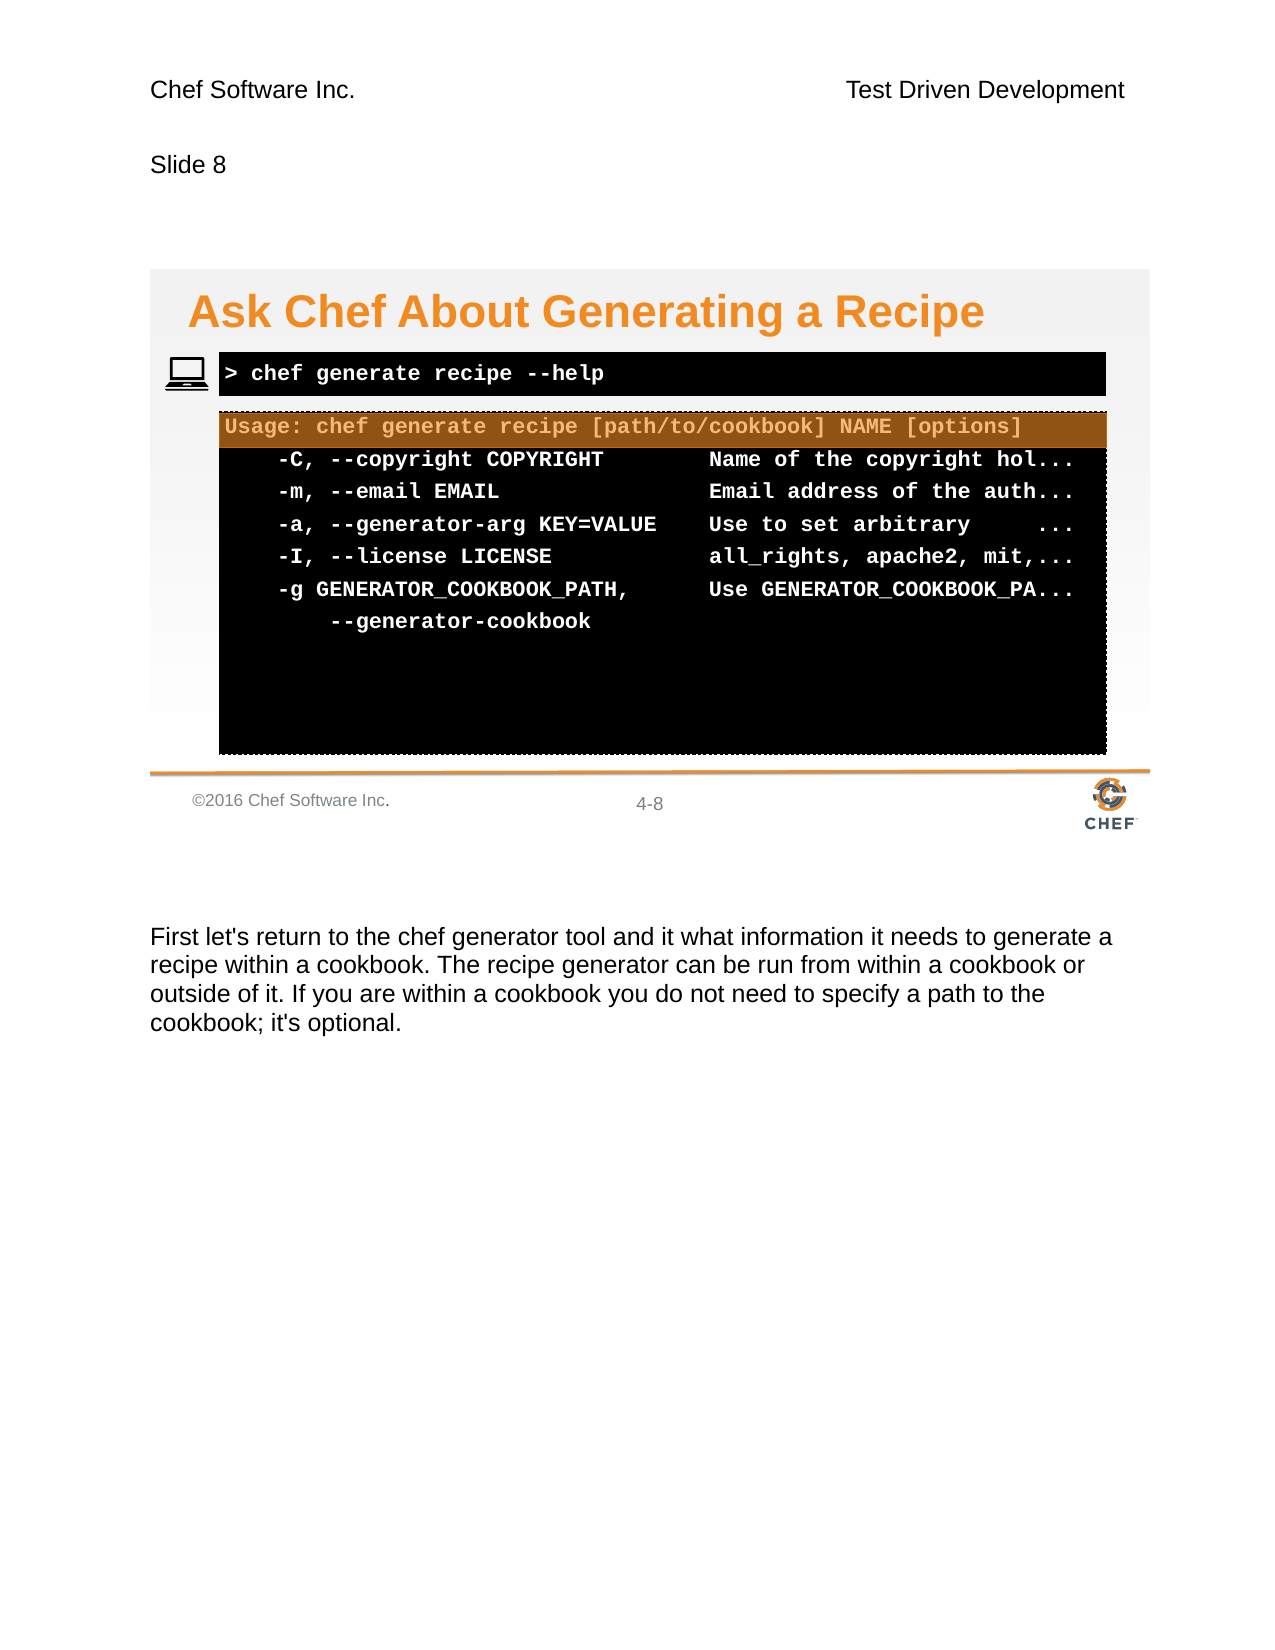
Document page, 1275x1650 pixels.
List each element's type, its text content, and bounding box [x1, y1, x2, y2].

text First let's return to the chef generator tool and it what information it needs to generate a recipe within a cookbook. The recipe generator can be run from within a cookbook or outside of it. If you are within a cookbook you do not need to specify a path to the cookbook; it's optional. [150, 921, 1125, 1036]
text Slide 8 [150, 150, 1125, 179]
